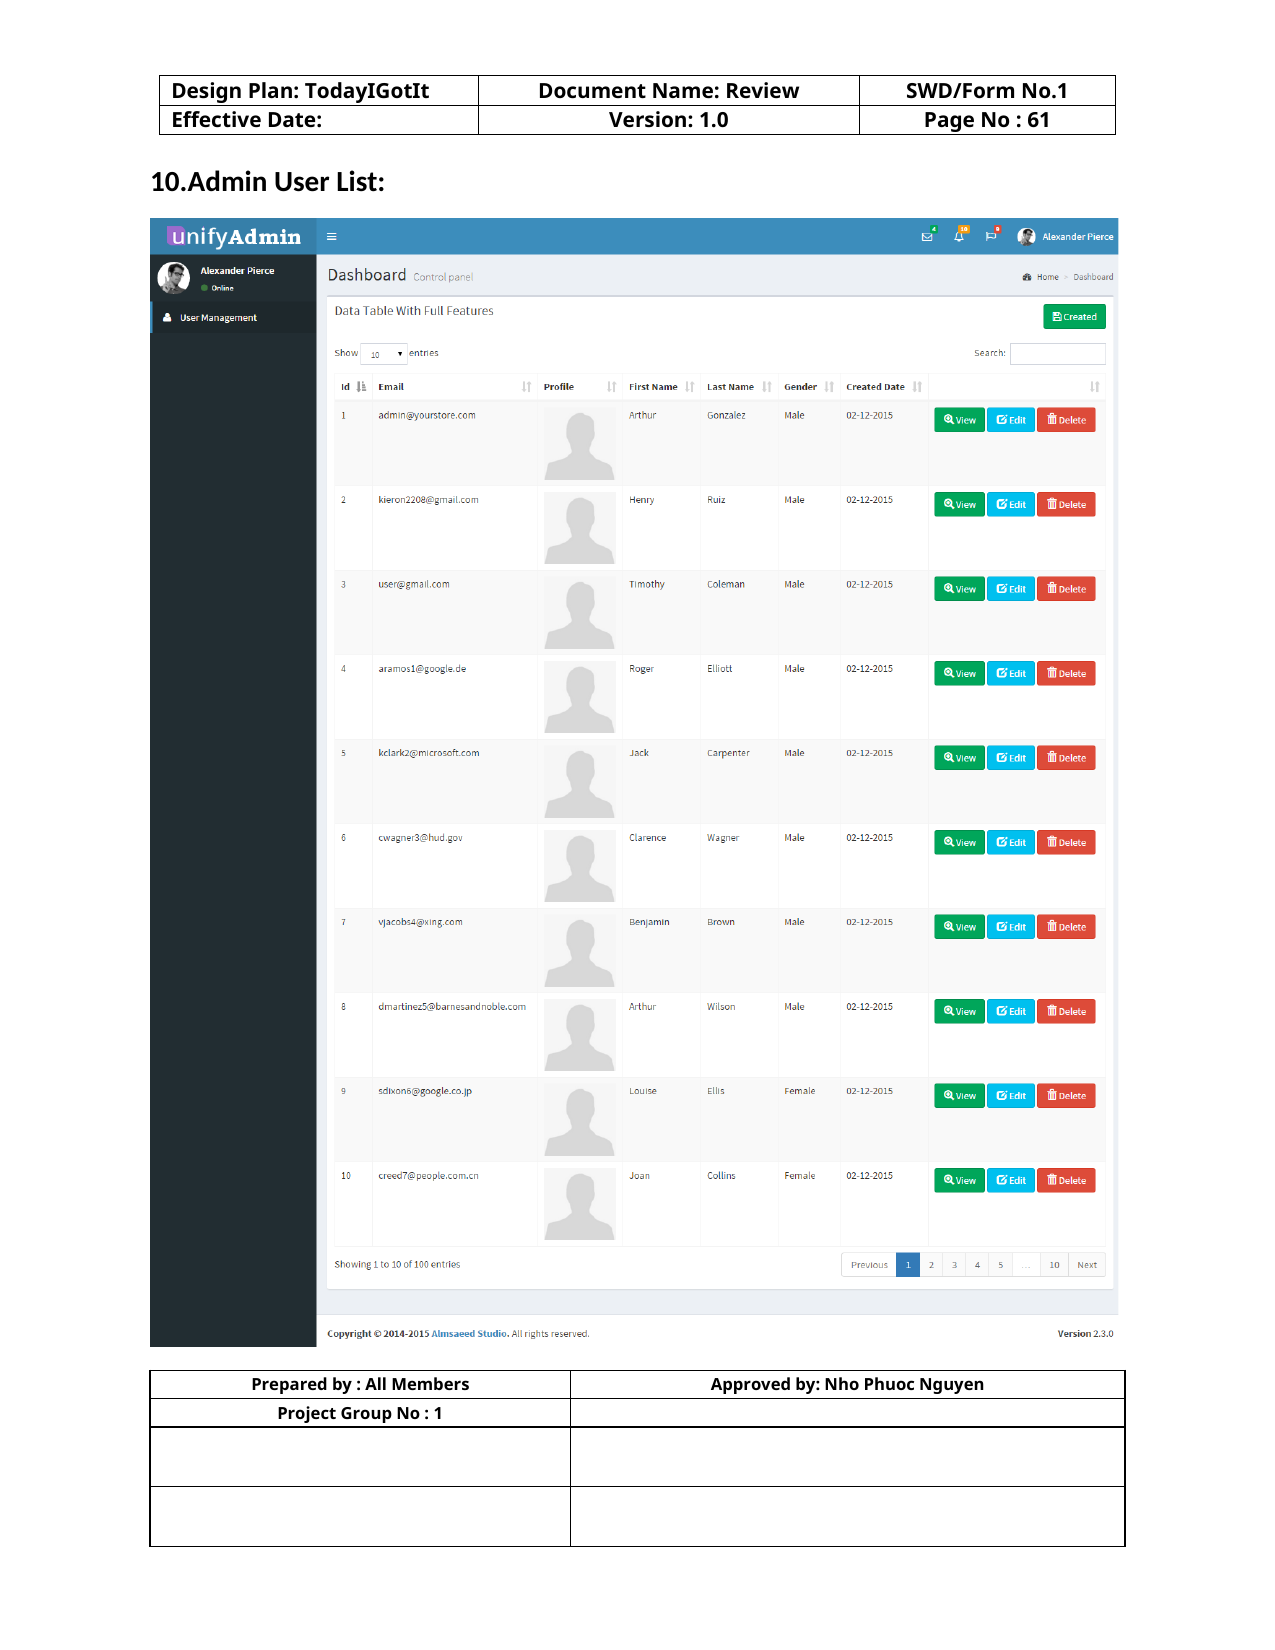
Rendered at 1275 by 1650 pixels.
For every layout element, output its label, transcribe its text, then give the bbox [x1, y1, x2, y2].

list Admin User List: [150, 163, 1125, 199]
picture [150, 218, 1118, 1347]
